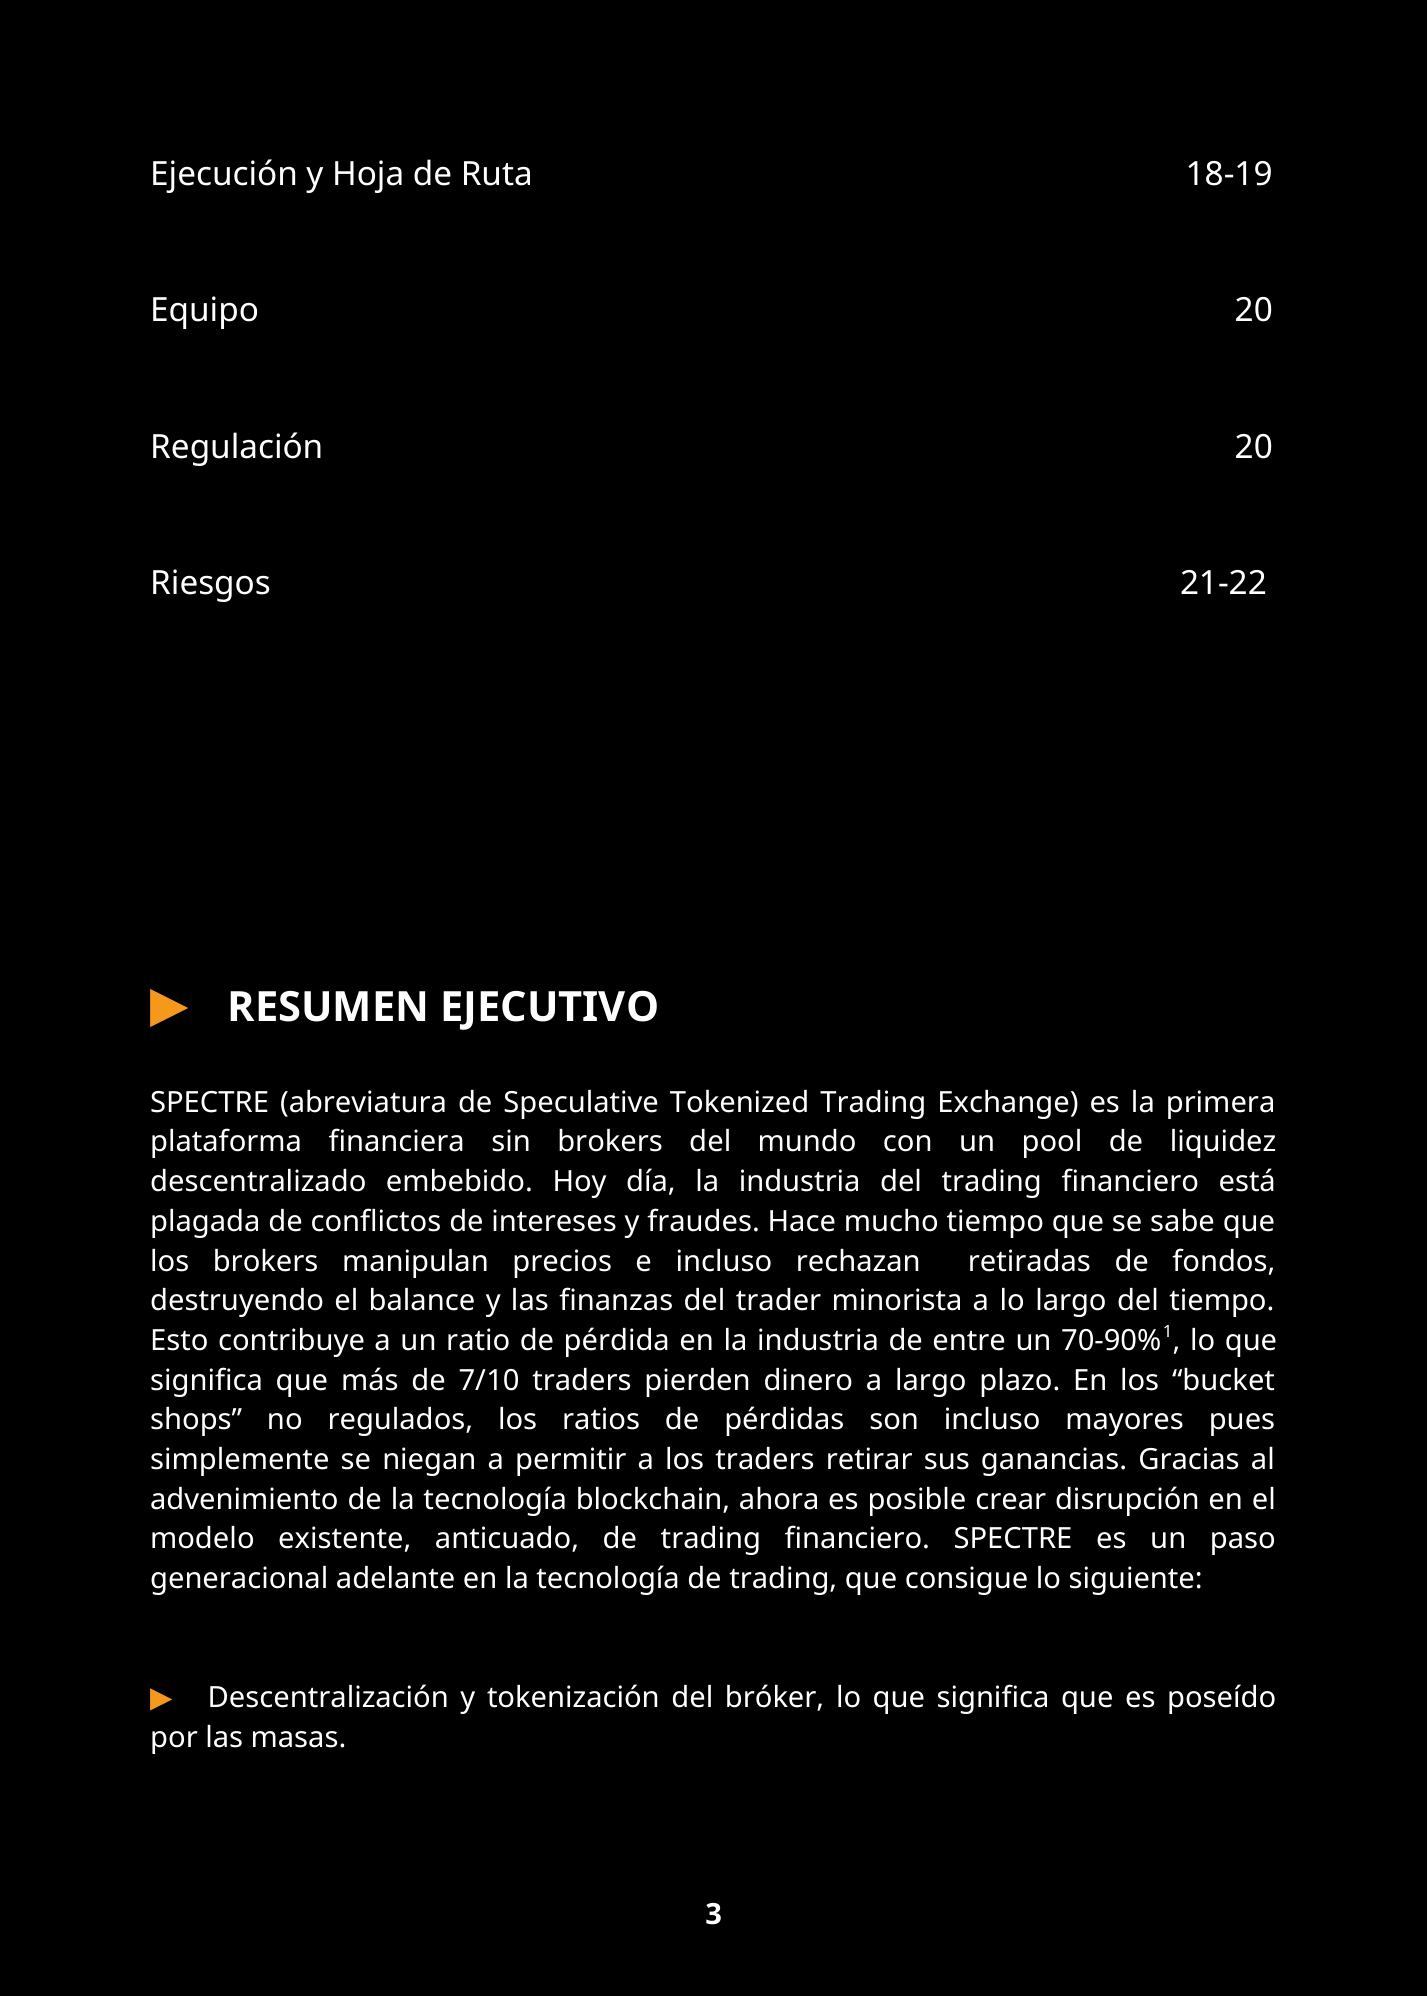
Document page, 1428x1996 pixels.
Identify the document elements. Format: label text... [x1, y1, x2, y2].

text ▶ Descentralización y tokenización del bróker, lo que significa que es poseído por las masas. [150, 1676, 1277, 1756]
text Ejecución y Hoja de Ruta 18-19 [150, 150, 1277, 195]
text SPECTRE (abreviatura de Speculative Tokenized Trading Exchange) es la primera plataforma financiera sin brokers del mundo con un pool de liquidez descentralizado embebido. Hoy día, la industria del trading financiero está plagada de conflictos de intereses y fraudes. Hace mucho tiempo que se sabe que los brokers manipulan precios e incluso rechazan retiradas de fondos, destruyendo el balance y las finanzas del trader minorista a lo largo del tiempo. Esto contribuye a un ratio de pérdida en la industria de entre un 70-90%, lo que significa que más de 7/10 traders pierden dinero a largo plazo. En los “bucket shops” no regulados, los ratios de pérdidas son incluso mayores pues simplemente se niegan a permitir a los traders retirar sus ganancias. Gracias al advenimiento de la tecnología blockchain, ahora es posible crear disrupción en el modelo existente, anticuado, de trading financiero. SPECTRE es un paso generacional adelante en la tecnología de trading, que consigue lo siguiente: [150, 1081, 1277, 1597]
text ▶ RESUMEN EJECUTIVO [150, 967, 1277, 1036]
text Regulación 20 [150, 422, 1277, 468]
text Riesgos 21-22 [150, 559, 1277, 604]
text Equipo 20 [150, 286, 1277, 332]
